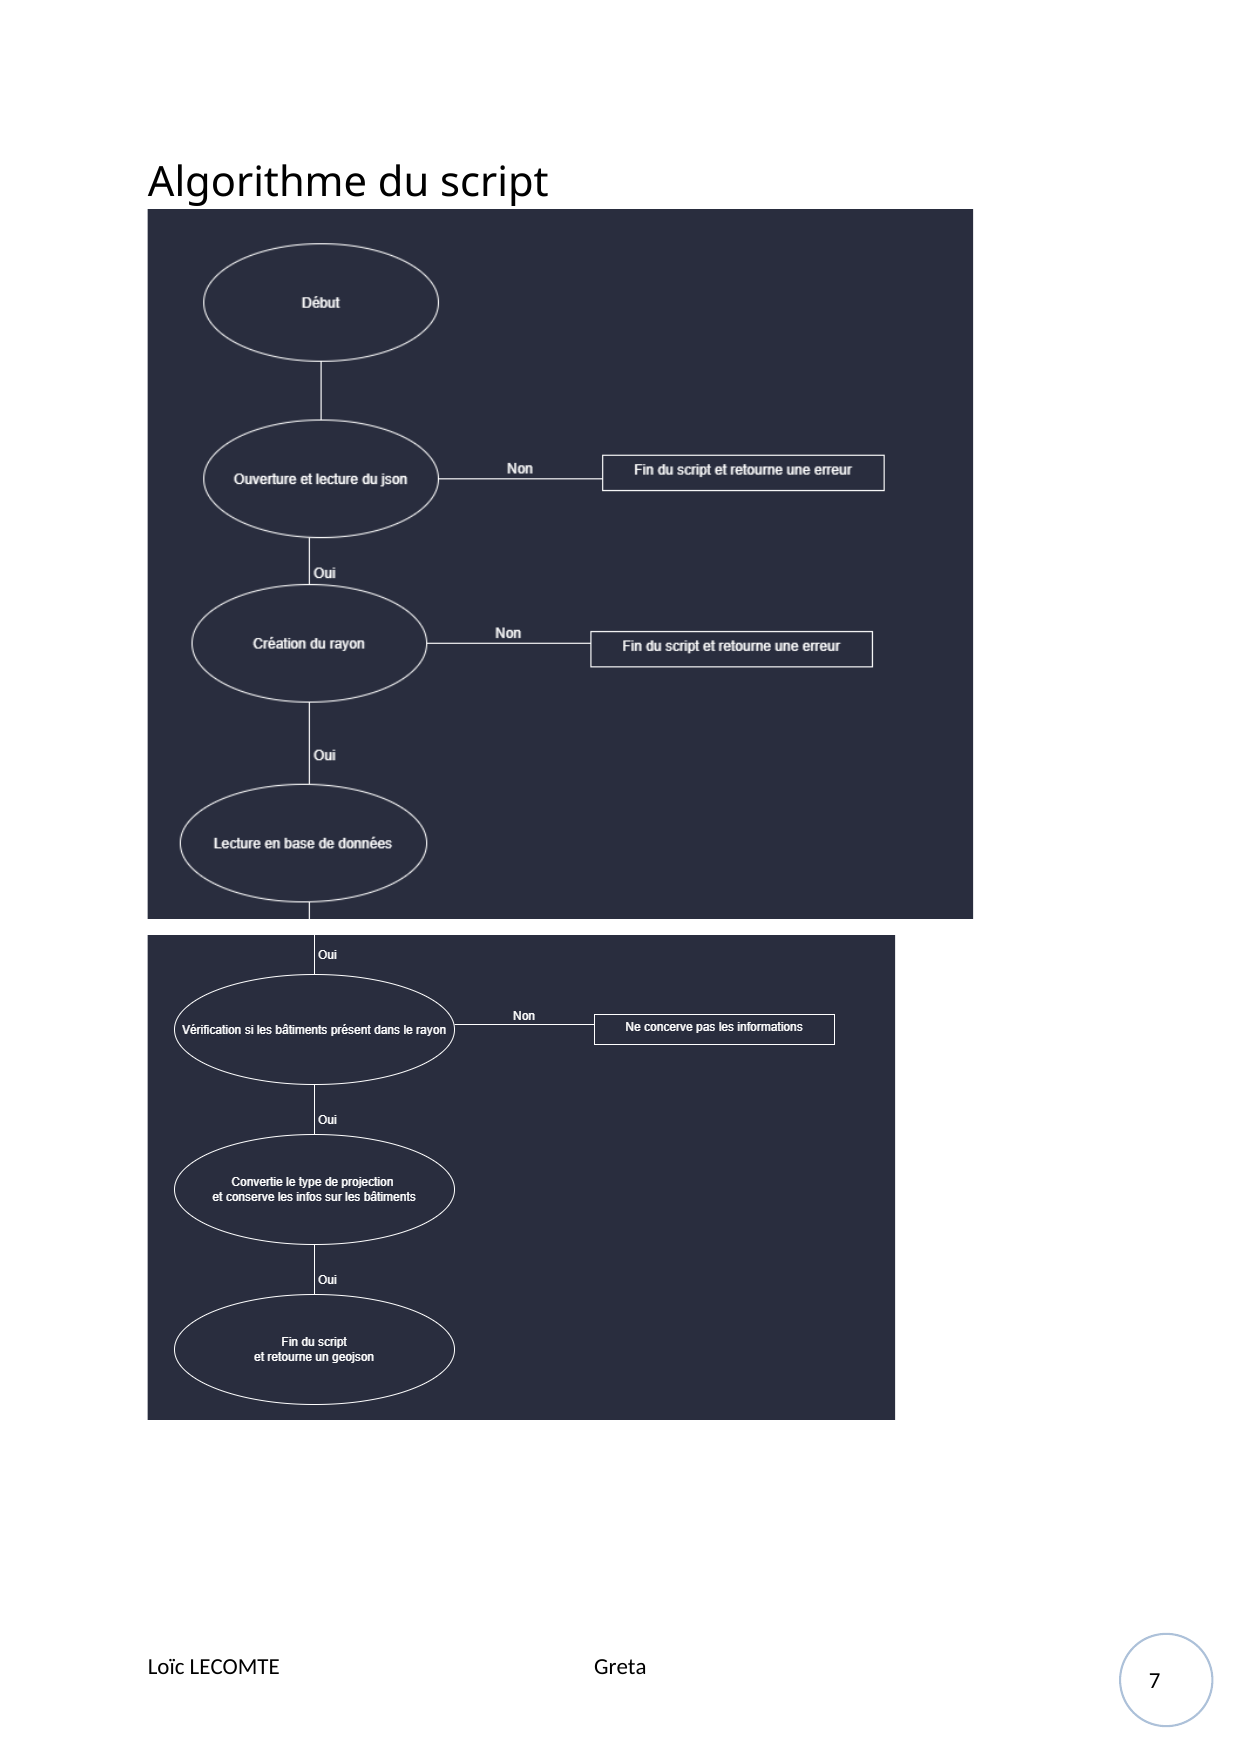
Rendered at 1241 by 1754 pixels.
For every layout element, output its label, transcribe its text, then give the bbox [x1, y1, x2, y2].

picture [147, 935, 896, 1420]
picture [147, 209, 974, 919]
subtitle Algorithme du script [148, 152, 1093, 208]
